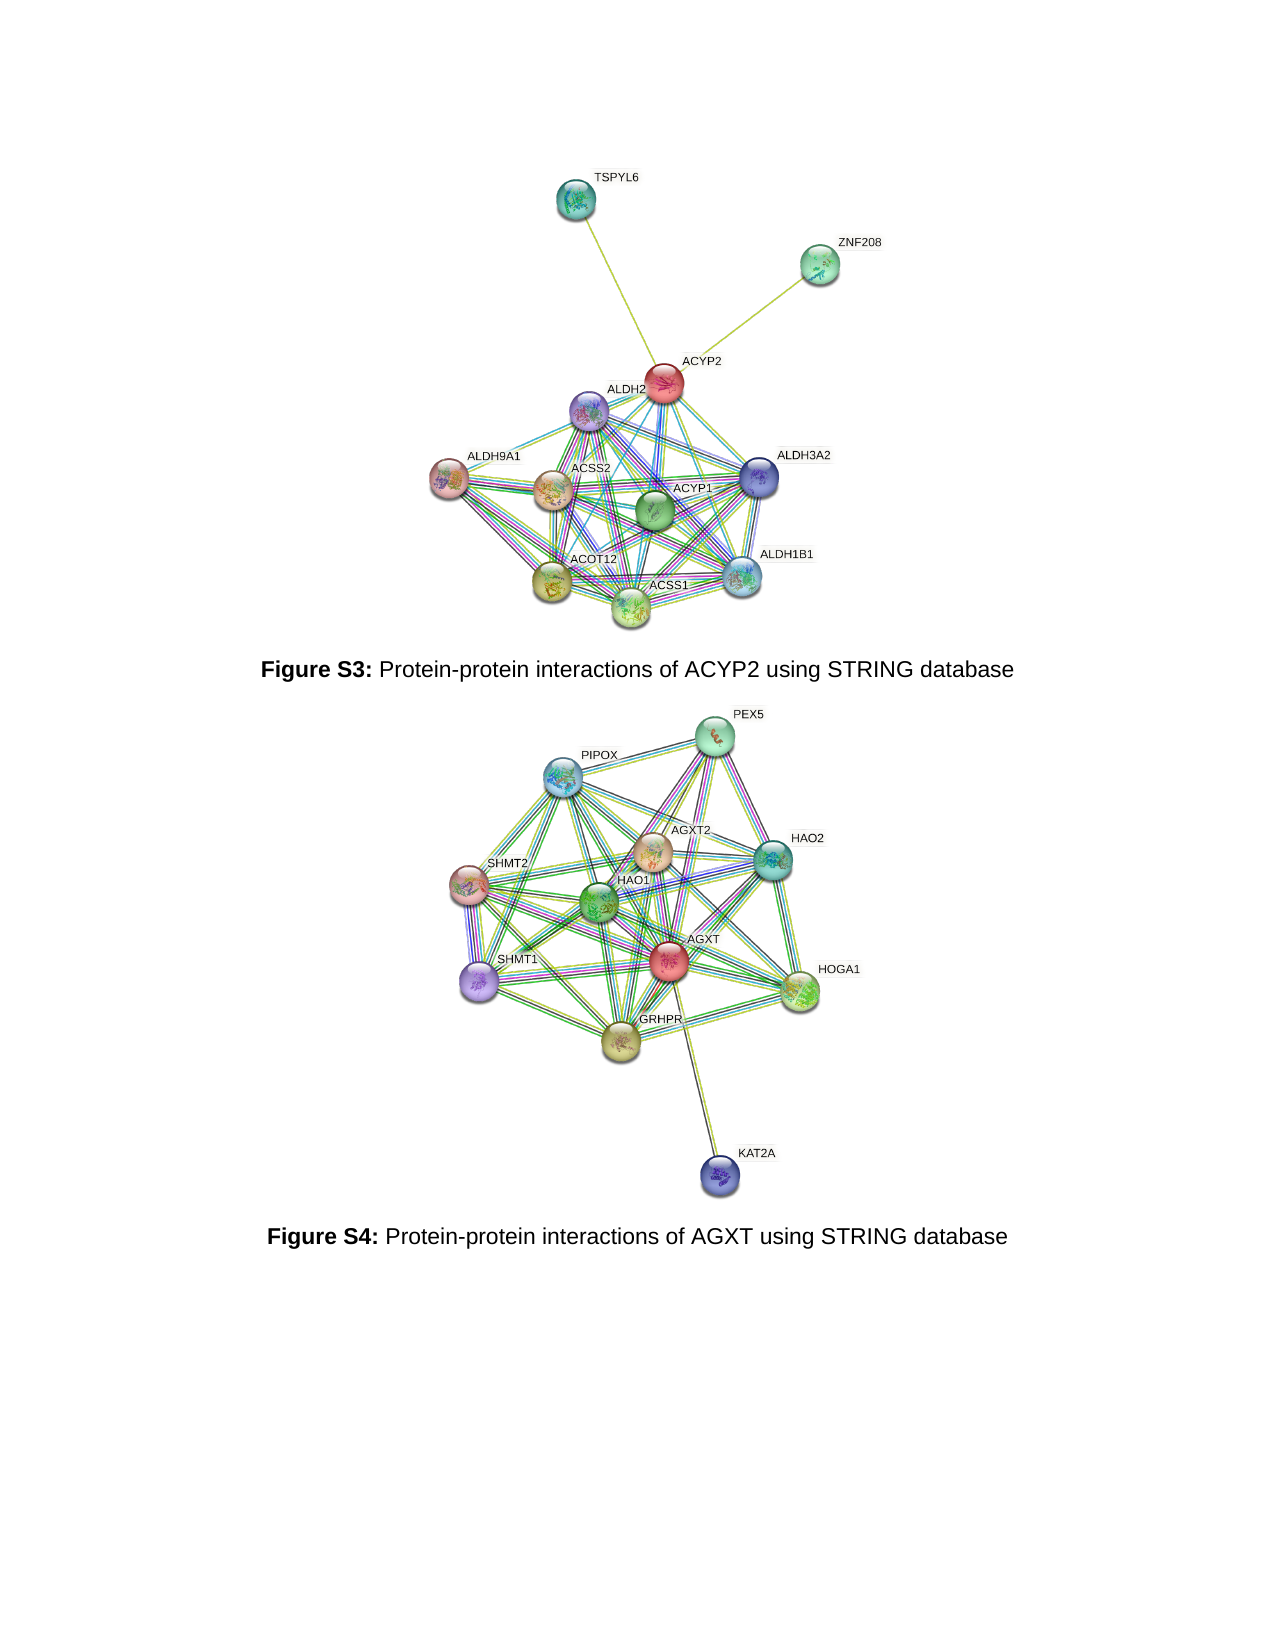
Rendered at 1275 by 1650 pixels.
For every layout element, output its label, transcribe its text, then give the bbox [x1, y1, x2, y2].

text Figure S4: Protein-protein interactions of AGXT using STRING database [150, 1223, 1125, 1250]
picture [150, 150, 1125, 652]
text Figure S3: Protein-protein interactions of ACYP2 using STRING database [150, 656, 1125, 682]
picture [150, 686, 1125, 1220]
